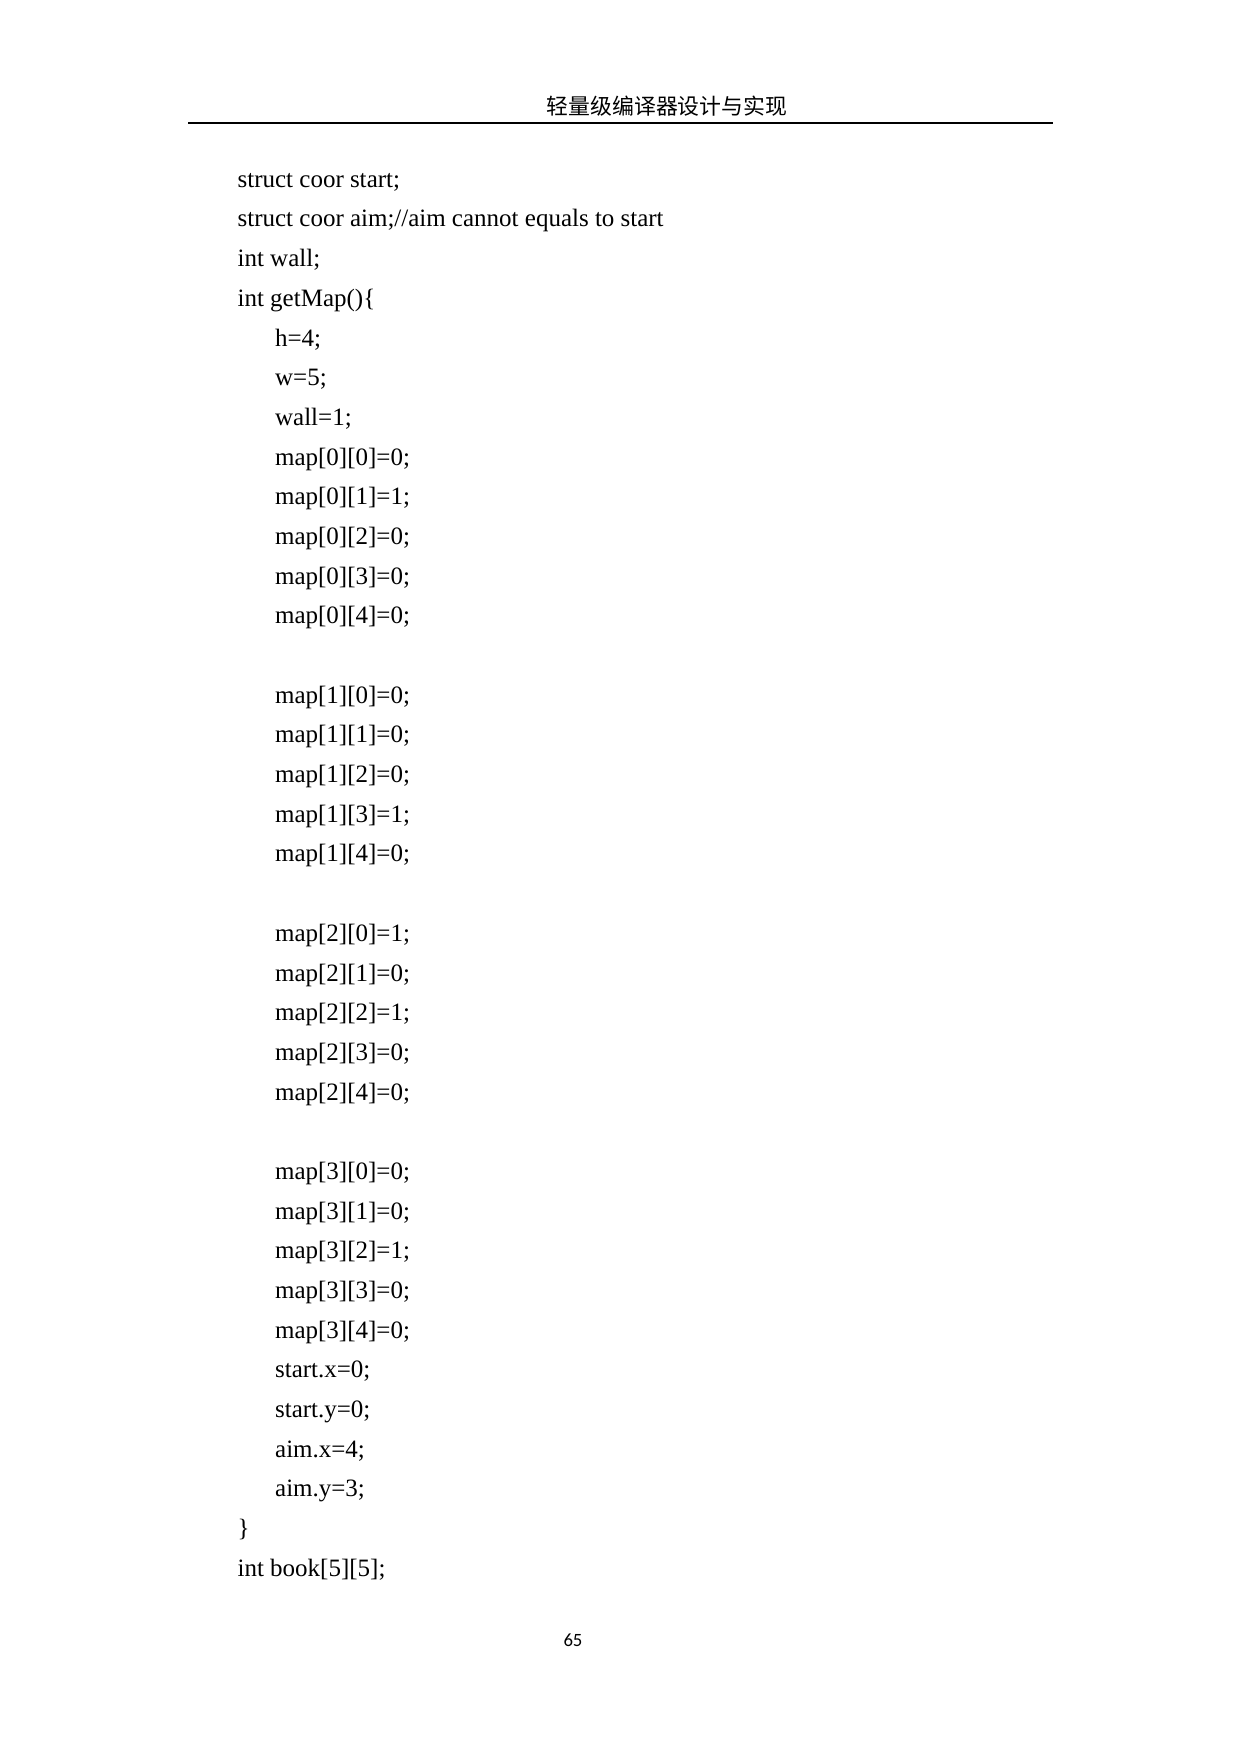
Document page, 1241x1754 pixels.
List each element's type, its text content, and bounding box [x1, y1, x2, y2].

text map[2][3]=0; [187, 1035, 1053, 1068]
text map[3][3]=0; [187, 1273, 1053, 1306]
text struct coor aim;//aim cannot equals to start [187, 202, 1053, 234]
text map[0][3]=0; [187, 559, 1053, 591]
text map[2][0]=1; [187, 916, 1053, 948]
text map[1][1]=0; [187, 718, 1053, 750]
text map[2][1]=0; [187, 956, 1053, 988]
text map[2][4]=0; [187, 1075, 1053, 1107]
text map[0][1]=1; [187, 479, 1053, 512]
text int wall; [187, 241, 1053, 274]
text wall=1; [187, 400, 1053, 433]
text map[1][3]=1; [187, 797, 1053, 829]
text start.x=0; [187, 1353, 1053, 1385]
text int book[5][5]; [187, 1551, 1053, 1583]
text aim.x=4; [187, 1432, 1053, 1464]
text aim.y=3; [187, 1472, 1053, 1504]
text h=4; [187, 321, 1053, 353]
text map[0][2]=0; [187, 519, 1053, 552]
text map[3][4]=0; [187, 1313, 1053, 1345]
text map[3][1]=0; [187, 1194, 1053, 1226]
text map[0][4]=0; [187, 598, 1053, 631]
text map[2][2]=1; [187, 995, 1053, 1028]
text start.y=0; [187, 1392, 1053, 1425]
text } [187, 1511, 1053, 1544]
text map[3][0]=0; [187, 1154, 1053, 1187]
text map[1][0]=0; [187, 678, 1053, 710]
text map[0][0]=0; [187, 440, 1053, 472]
text map[1][2]=0; [187, 757, 1053, 790]
text int getMap(){ [187, 281, 1053, 313]
text map[3][2]=1; [187, 1233, 1053, 1266]
text struct coor start; [187, 162, 1053, 194]
text map[1][4]=0; [187, 837, 1053, 869]
text w=5; [187, 360, 1053, 393]
